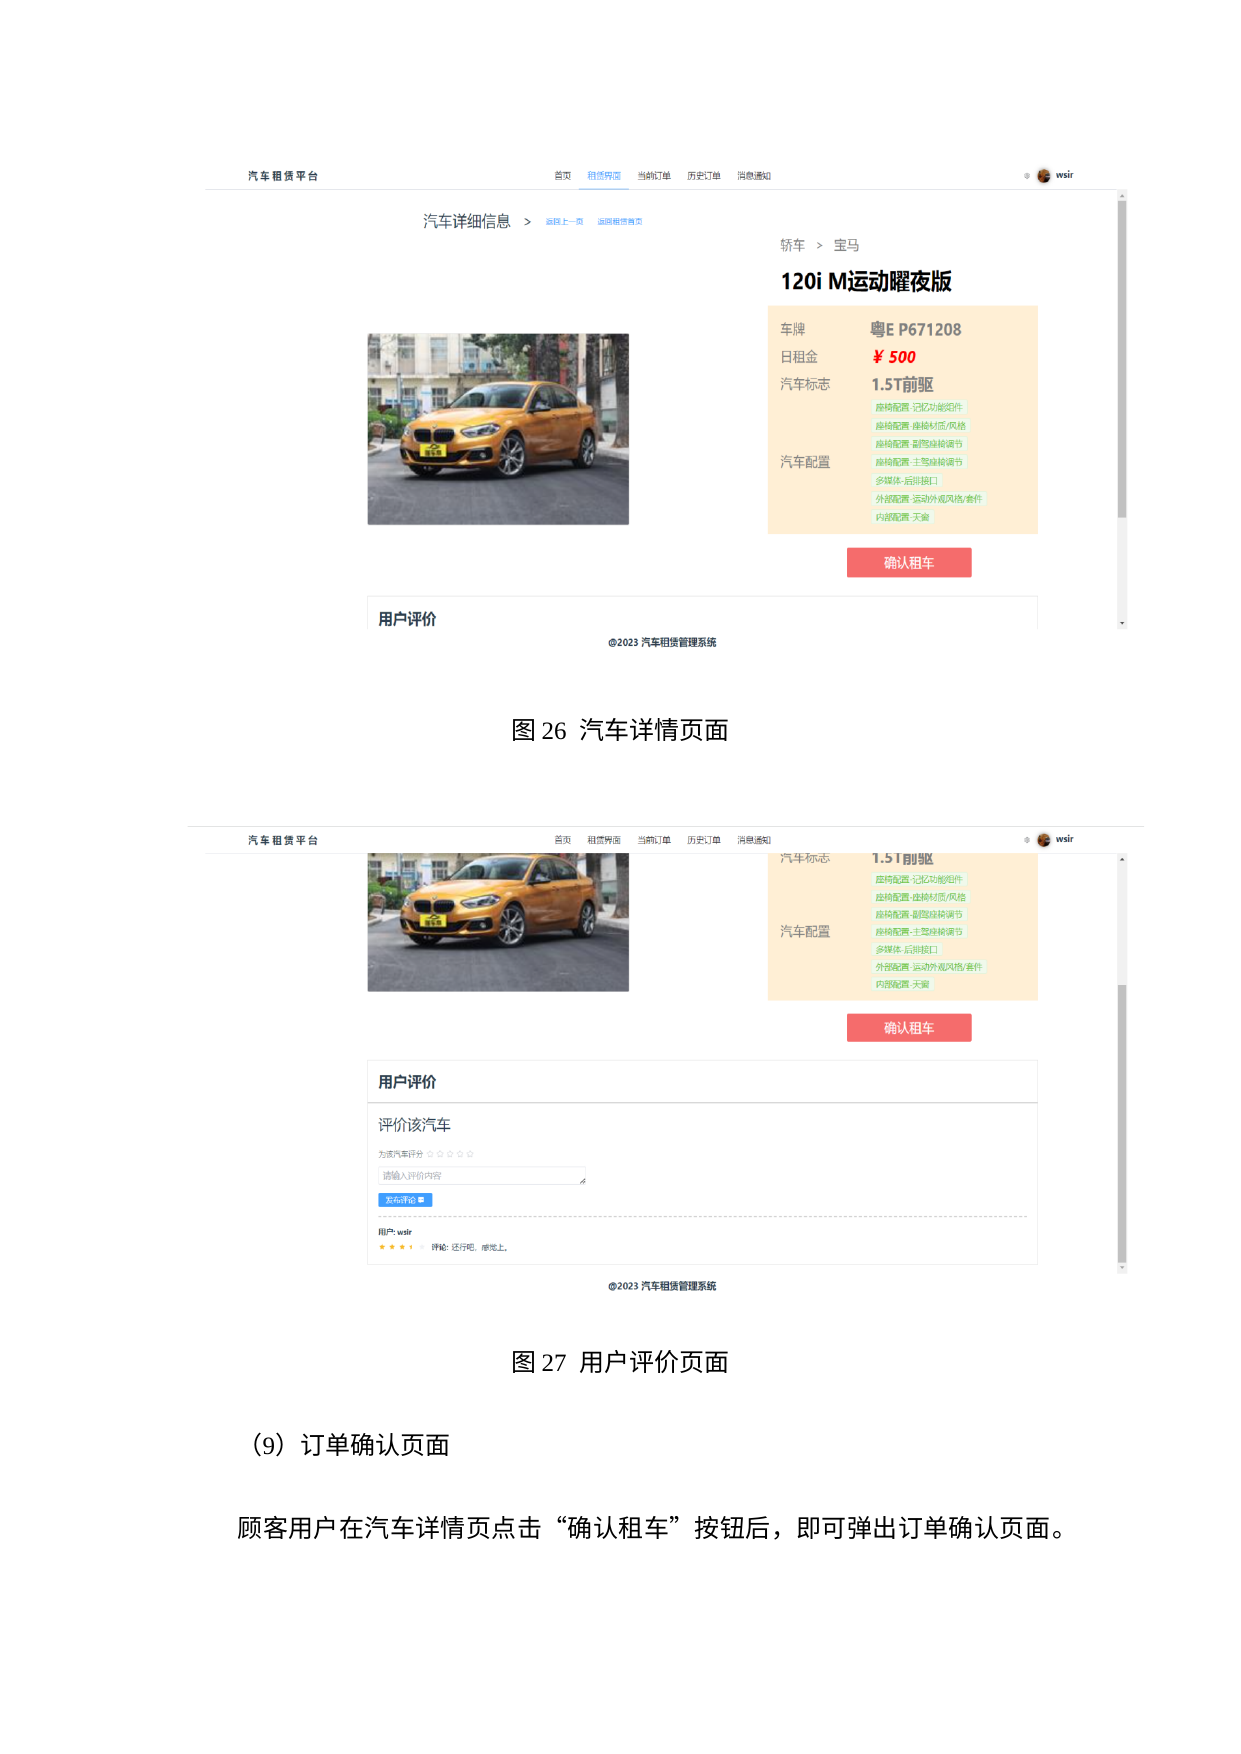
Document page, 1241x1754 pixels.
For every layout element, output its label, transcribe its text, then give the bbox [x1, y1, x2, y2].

picture [187, 826, 1145, 1299]
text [187, 1494, 1053, 1559]
picture [187, 162, 1145, 656]
text 图26 汽车详情页面 [187, 696, 1053, 761]
text （9）订单确认页面 [187, 1411, 1053, 1476]
text 图27 用户评价页面 [187, 1328, 1053, 1393]
